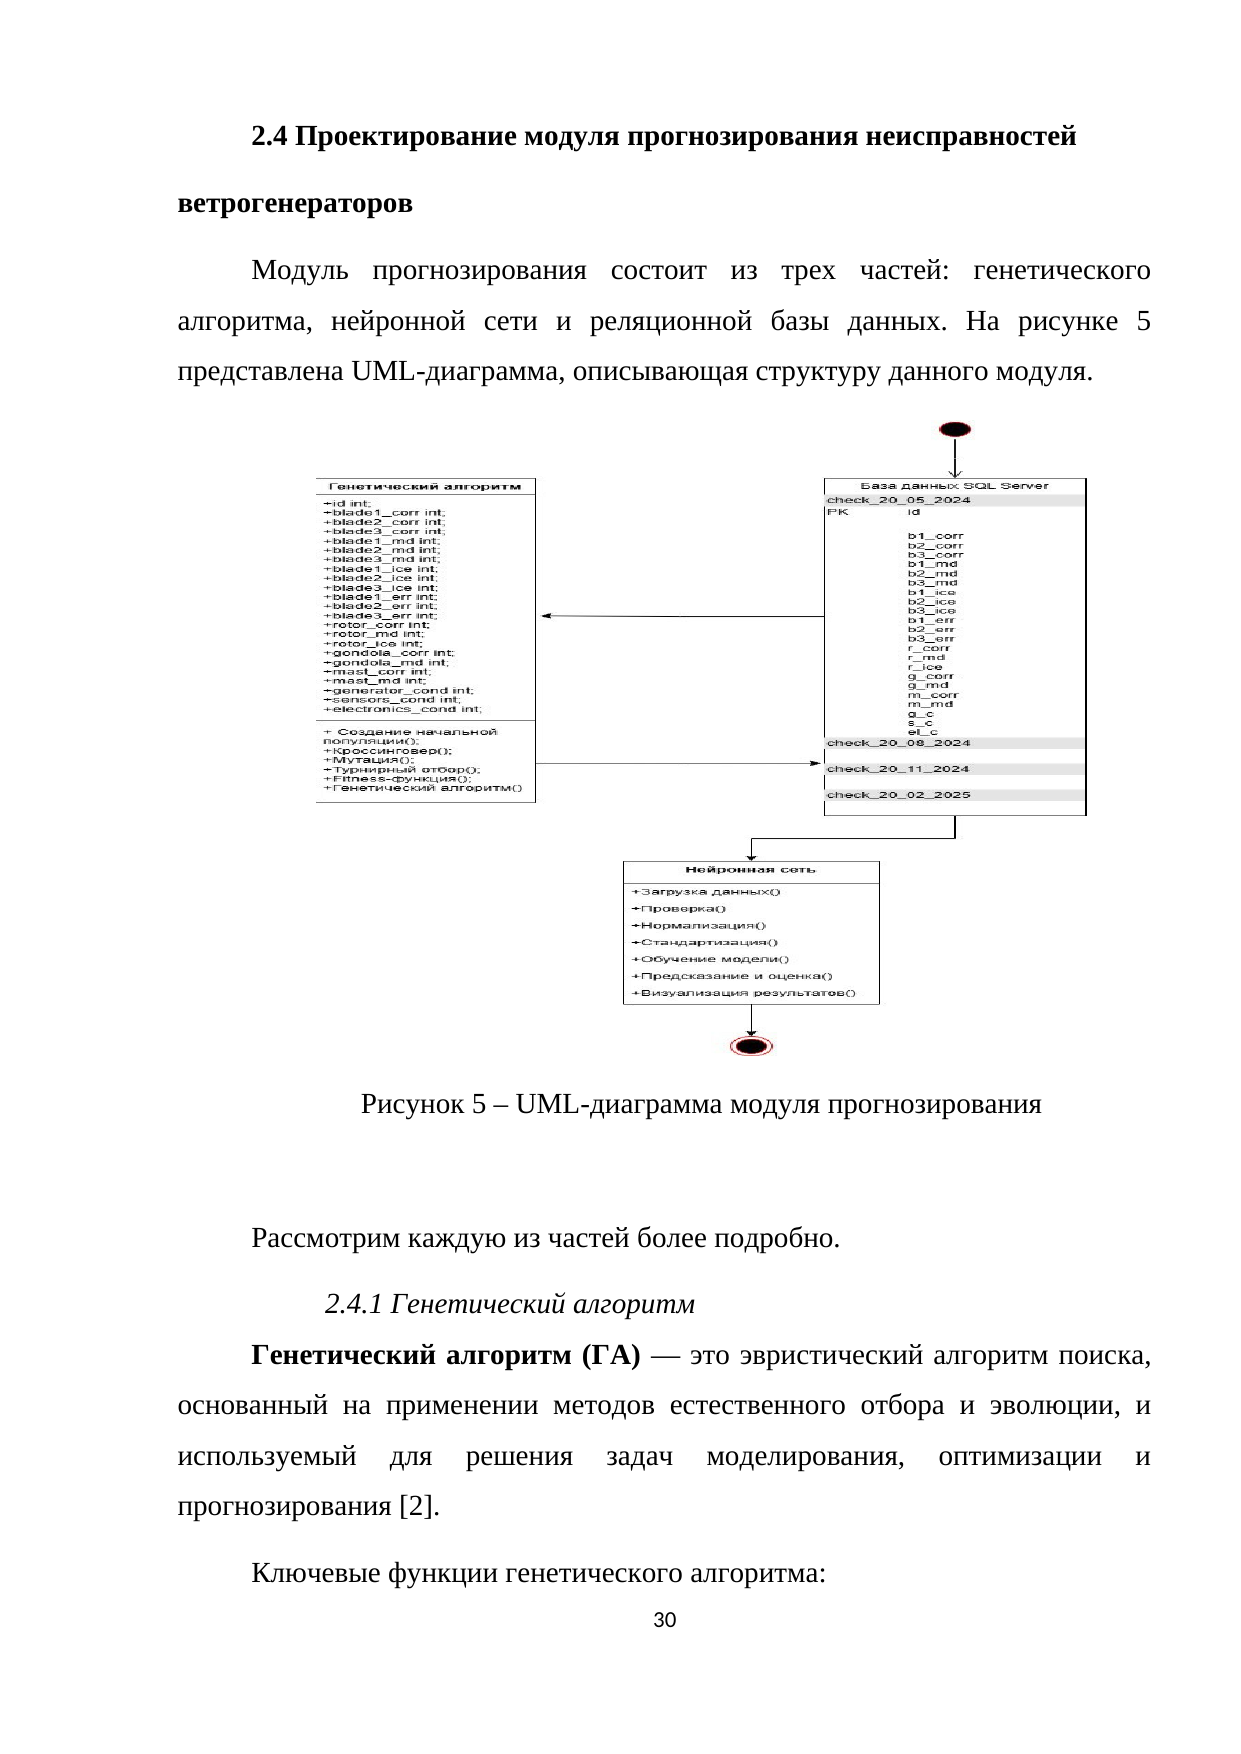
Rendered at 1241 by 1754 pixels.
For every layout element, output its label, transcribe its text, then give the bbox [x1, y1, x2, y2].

text Генетический алгоритм (ГА) — это эвристический алгоритм поиска, основанный на применении методов естественного отбора и эволюции, и используемый для решения задач моделирования, оптимизации и прогнозирования [2]. [177, 1337, 1152, 1521]
picture [316, 420, 1087, 1056]
text Модуль прогнозирования состоит из трех частей: генетического алгоритма, нейронной сети и реляционной базы данных. На рисунке 5 представлена UML-диаграмма, описывающая структуру данного модуля. [177, 252, 1152, 386]
subtitle 2.4 Проектирование модуля прогнозирования неисправностей ветрогенераторов [177, 118, 1152, 219]
subtitle 2.4.1 Генетический алгоритм [251, 1287, 1152, 1320]
text Рисунок 5 – UML-диаграмма модуля прогнозирования [177, 1086, 1152, 1119]
text Рассмотрим каждую из частей более подробно. [177, 1220, 1152, 1253]
text Ключевые функции генетического алгоритма: [177, 1555, 1152, 1588]
